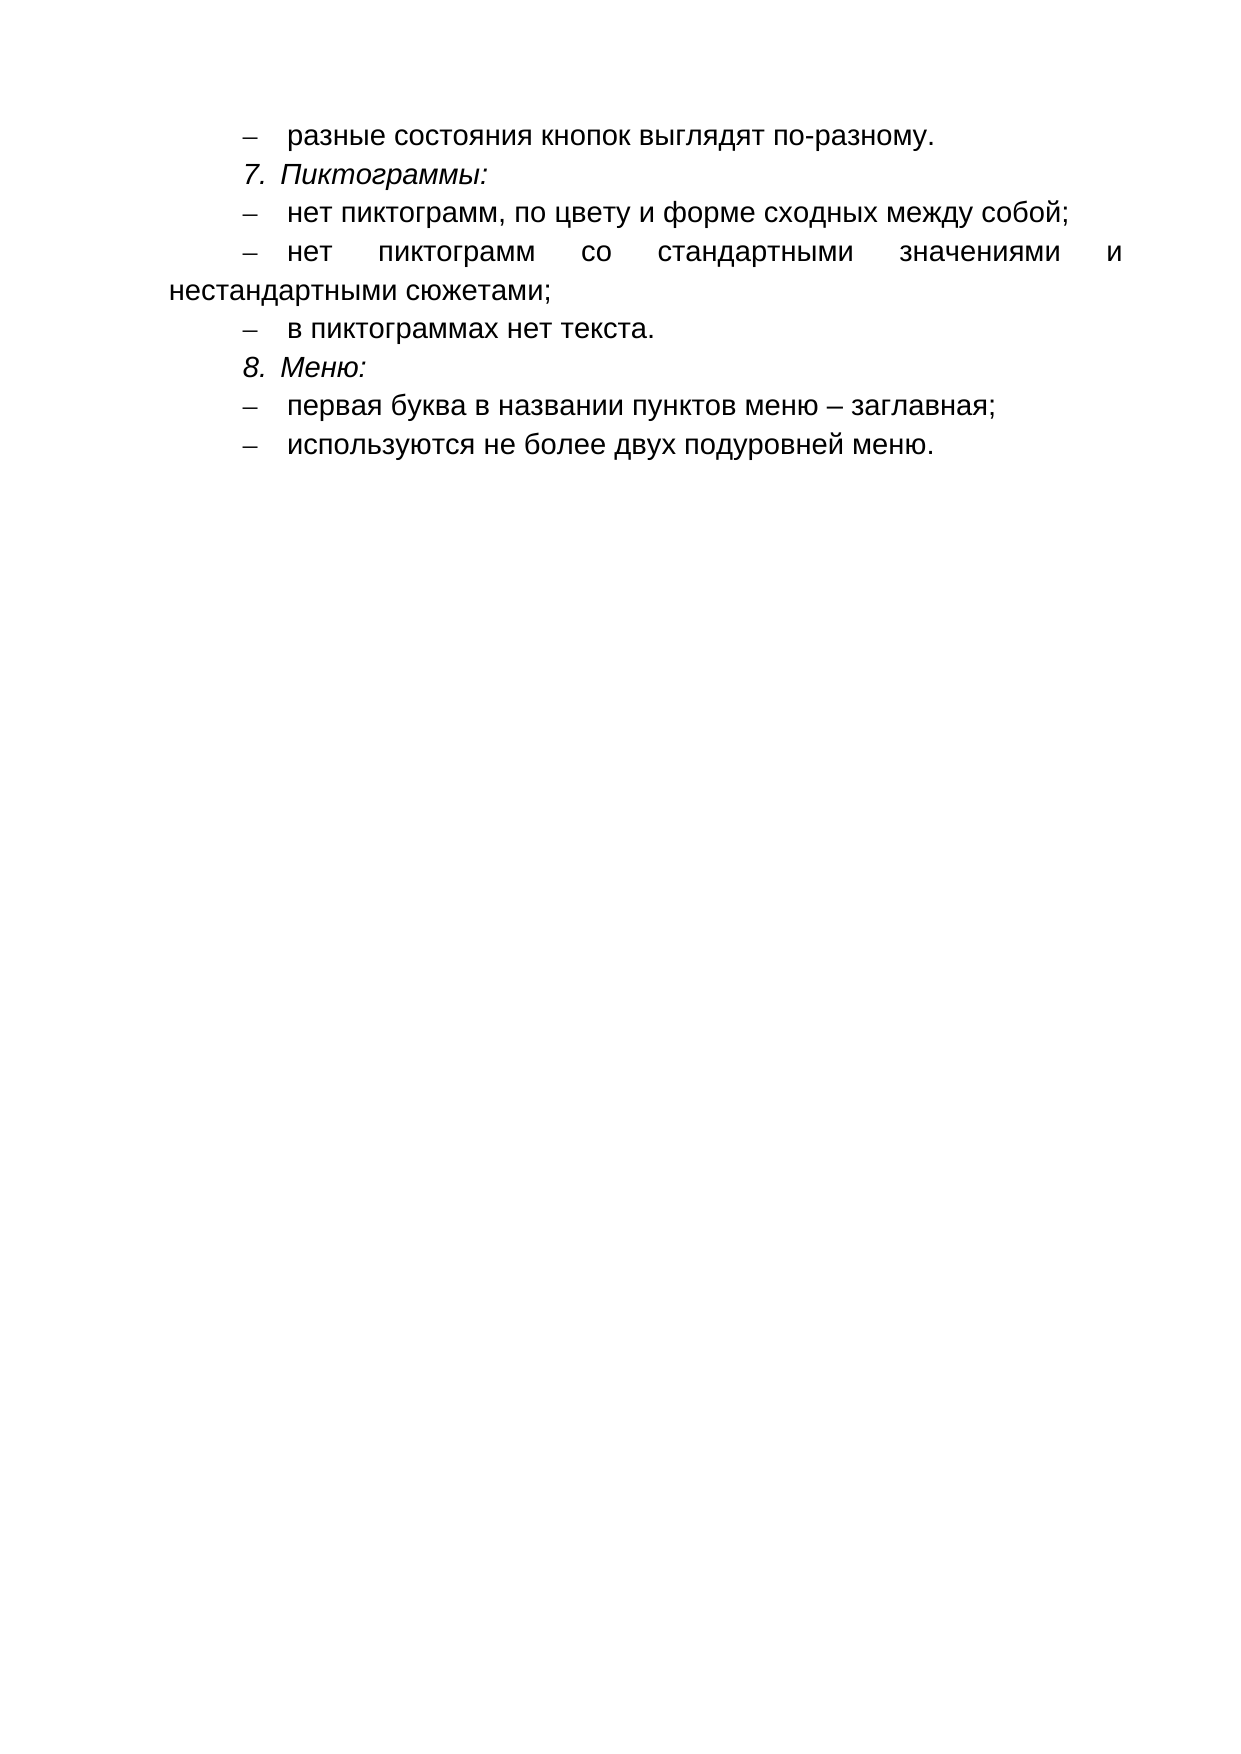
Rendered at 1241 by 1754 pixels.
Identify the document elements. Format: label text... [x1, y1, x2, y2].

list разные состояния кнопок выглядят по-разному. [169, 118, 1123, 152]
list нет пиктограмм, по цвету и форме сходных между собой; [169, 195, 1123, 229]
list нет пиктограмм со стандартными значениями и нестандартными сюжетами; [169, 234, 1123, 306]
list используются не более двух подуровней меню. [169, 427, 1123, 461]
list в пиктограммах нет текста. [169, 311, 1123, 345]
subtitle Пиктограммы: [243, 157, 1123, 190]
list первая буква в названии пунктов меню – заглавная; [169, 388, 1123, 422]
subtitle Меню: [243, 350, 1123, 383]
